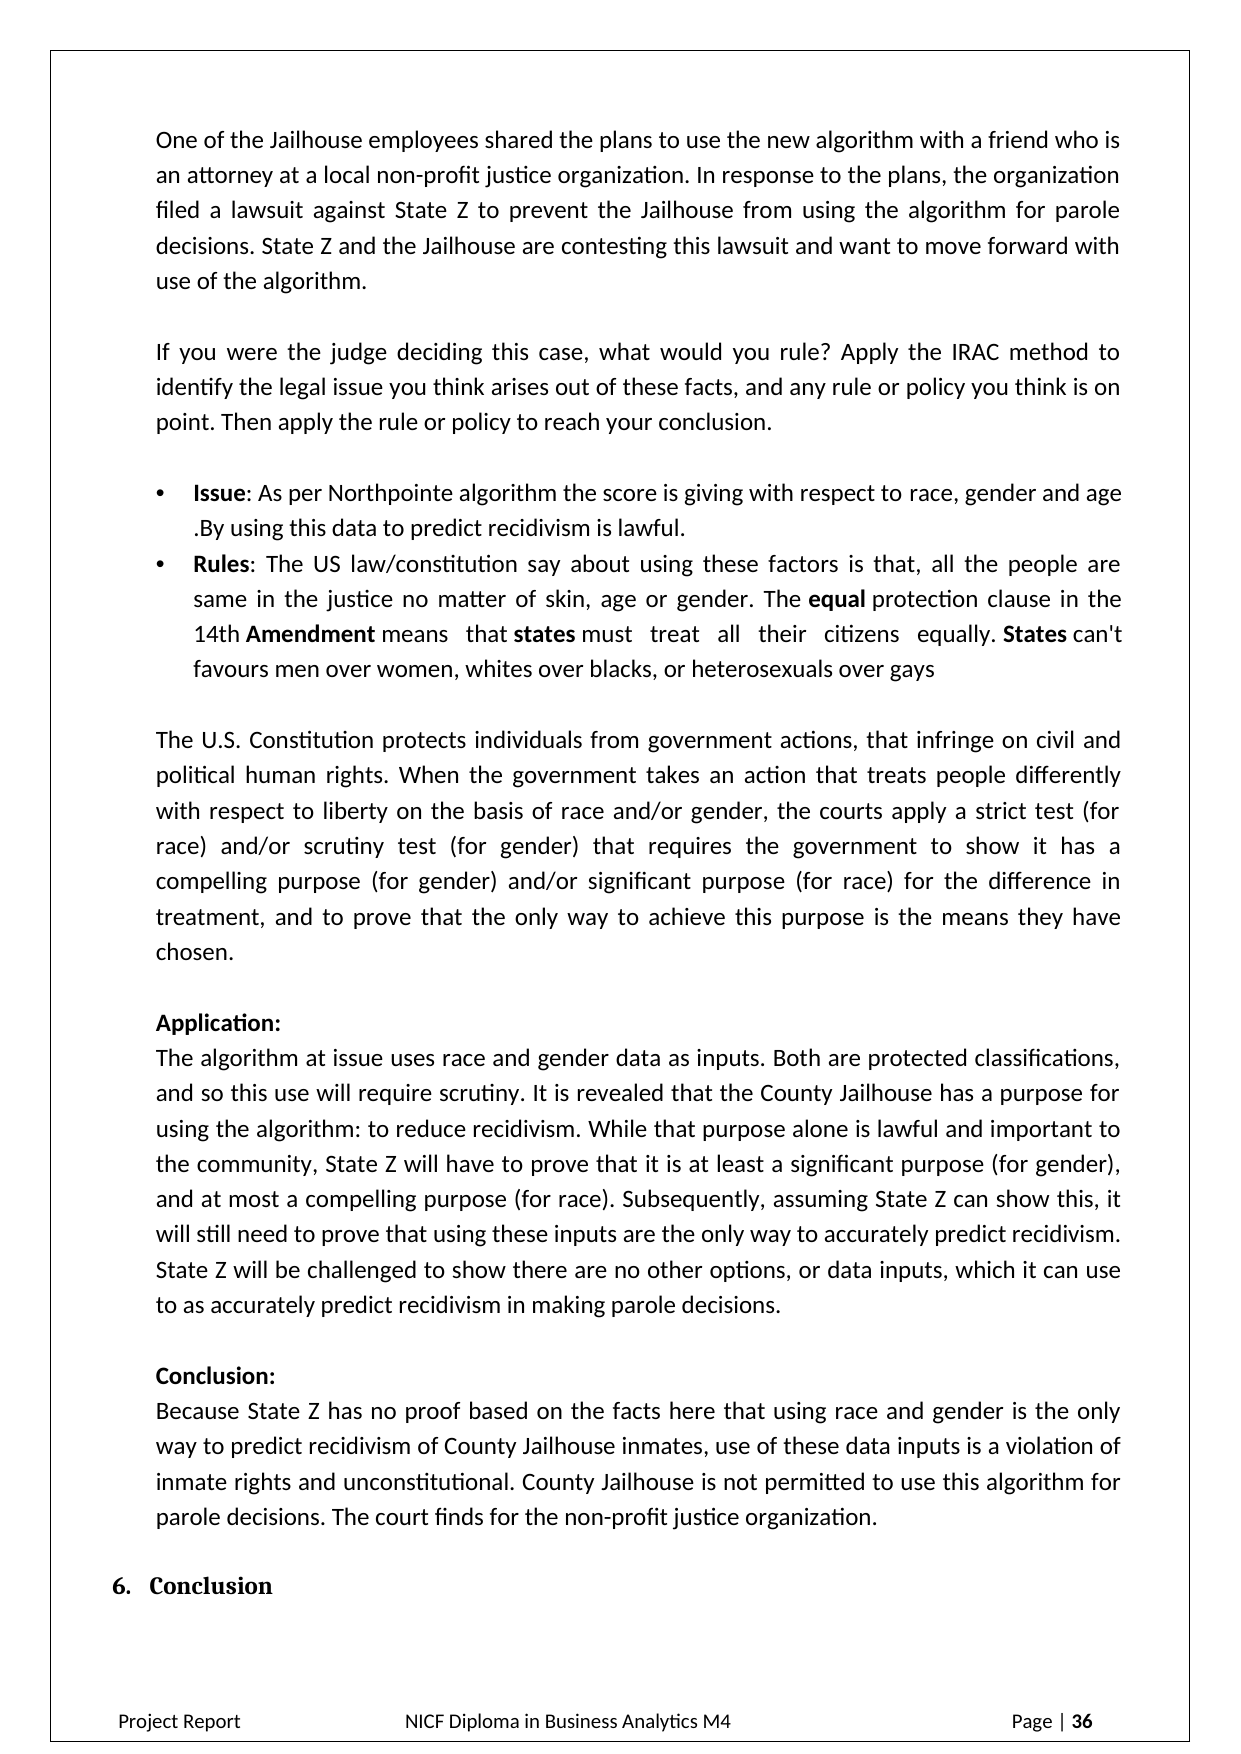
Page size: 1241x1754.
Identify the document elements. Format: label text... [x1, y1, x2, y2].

text If you were the judge deciding this case, what would you rule? Apply the IRAC method to identify the legal issue you think arises out of these facts, and any rule or policy you think is on point. Then apply the rule or policy to reach your conclusion. [156, 336, 1122, 437]
text One of the Jailhouse employees shared the plans to use the new algorithm with a friend who is an attorney at a local non-profit justice organization. In response to the plans, the organization filed a lawsuit against State Z to prevent the Jailhouse from using the algorithm for parole decisions. State Z and the Jailhouse are contesting this lawsuit and want to move forward with use of the algorithm. [156, 124, 1122, 296]
text The algorithm at issue uses race and gender data as inputs. Both are protected classifications, and so this use will require scrutiny. It is revealed that the County Jailhouse has a purpose for using the algorithm: to reduce recidivism. While that purpose alone is lawful and important to the community, State Z will have to prove that it is at least a significant purpose (for gender), and at most a compelling purpose (for race). Subsequently, assuming State Z can show this, it will still need to prove that using these inputs are the only way to accurately predict recidivism. State Z will be challenged to show there are no other options, or data inputs, which it can use to as accurately predict recidivism in making parole decisions. [156, 1042, 1122, 1320]
list Conclusion [112, 1572, 1122, 1601]
list Issue: As per Northpointe algorithm the score is giving with respect to race, gender and age .By using this data to predict recidivism is lawful. [156, 477, 1122, 543]
text Application: [156, 1007, 1122, 1037]
text Conclusion: [156, 1360, 1122, 1390]
text Because State Z has no proof based on the facts here that using race and gender is the only way to predict recidivism of County Jailhouse inmates, use of these data inputs is a violation of inmate rights and unconstitutional. County Jailhouse is not permitted to use this algorithm for parole decisions. The court finds for the non-profit justice organization. [156, 1395, 1122, 1532]
text The U.S. Constitution protects individuals from government actions, that infringe on civil and political human rights. When the government takes an action that treats people differently with respect to liberty on the basis of race and/or gender, the courts apply a strict test (for race) and/or scrutiny test (for gender) that requires the government to show it has a compelling purpose (for gender) and/or significant purpose (for race) for the difference in treatment, and to prove that the only way to achieve this purpose is the means they have chosen. [156, 724, 1122, 967]
list Rules: The US law/constitution say about using these factors is that, all the people are same in the justice no matter of skin, age or gender. The equal protection clause in the 14th Amendment means that states must treat all their citizens equally. States can't favours men over women, whites over blacks, or heterosexuals over gays [156, 548, 1122, 684]
